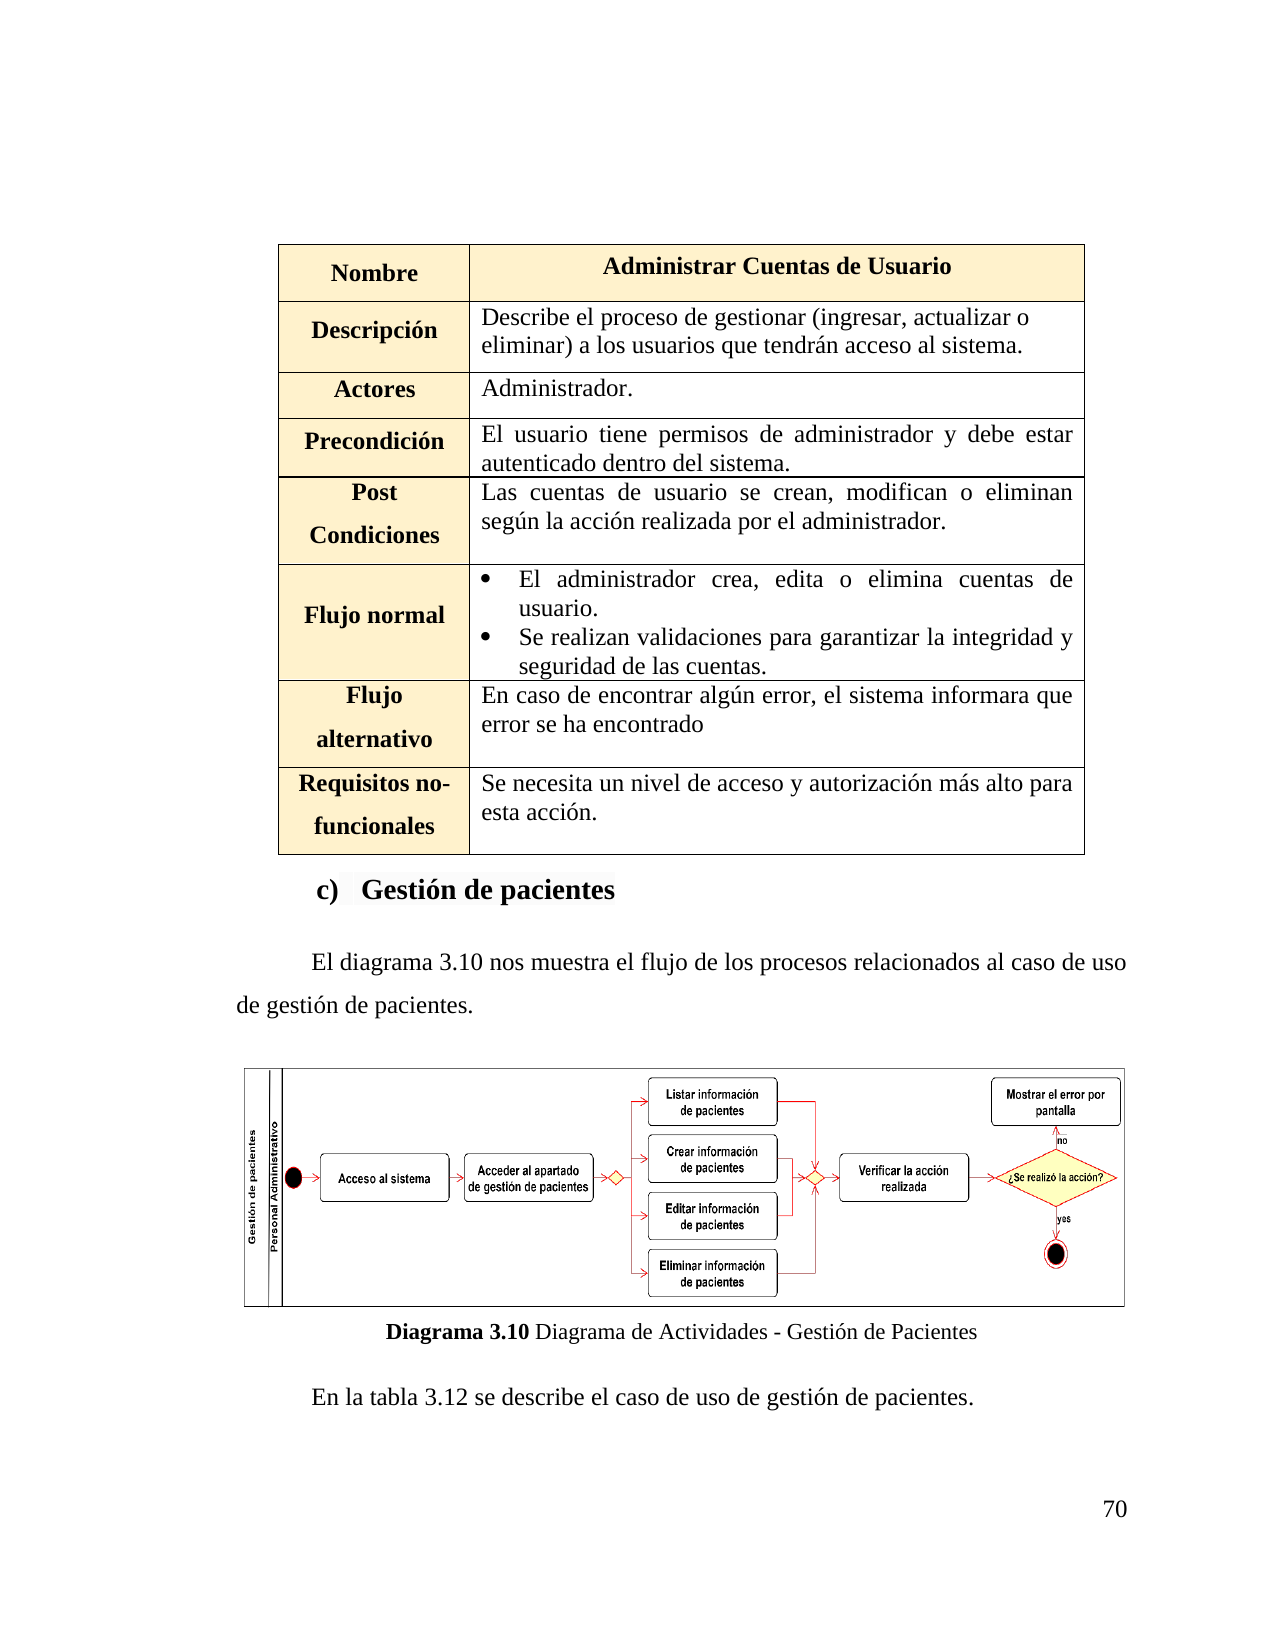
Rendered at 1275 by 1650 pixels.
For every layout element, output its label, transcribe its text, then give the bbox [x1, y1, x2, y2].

table_header Administrar Cuentas de Usuario [470, 245, 1084, 301]
table_cell Se necesita un nivel de acceso y autorización más alto para esta acción. [470, 768, 1084, 854]
table_cell Requisitos no-funcionales [279, 768, 469, 854]
text En la tabla 3.12 se describe el caso de uso de gestión de pacientes. [236, 1382, 1127, 1411]
picture [236, 1058, 1132, 1318]
text Diagrama 3.10 Diagrama de Actividades - Gestión de Pacientes [236, 1318, 1127, 1344]
subtitle Gestión de pacientes [316, 236, 1127, 905]
table_cell Post Condiciones [279, 478, 469, 563]
table_cell Las cuentas de usuario se crean, modifican o eliminan según la acción realizada por el administrador. [470, 478, 1084, 563]
table_cell Precondición [279, 419, 469, 476]
table_cell Actores [279, 373, 469, 418]
table_cell Flujo normal [279, 565, 469, 679]
table_cell El administrador crea, edita o elimina cuentas de usuario. Se realizan validaciones para garantizar la integridad y seguridad de las cuentas. [470, 565, 1084, 679]
table_cell Administrador. [470, 373, 1084, 418]
table_cell Flujo alternativo [279, 681, 469, 767]
table_cell En caso de encontrar algún error, el sistema informara que error se ha encontrado [470, 681, 1084, 767]
text El diagrama 3.10 nos muestra el flujo de los procesos relacionados al caso de uso de gestión de pacientes. [236, 947, 1127, 1019]
table_cell Describe el proceso de gestionar (ingresar, actualizar o eliminar) a los usuarios que tendrán acceso al sistema. [470, 302, 1084, 372]
table_cell El usuario tiene permisos de administrador y debe estar autenticado dentro del sistema. [470, 419, 1084, 476]
table_header Nombre [279, 245, 469, 301]
table_cell Descripción [279, 302, 469, 372]
